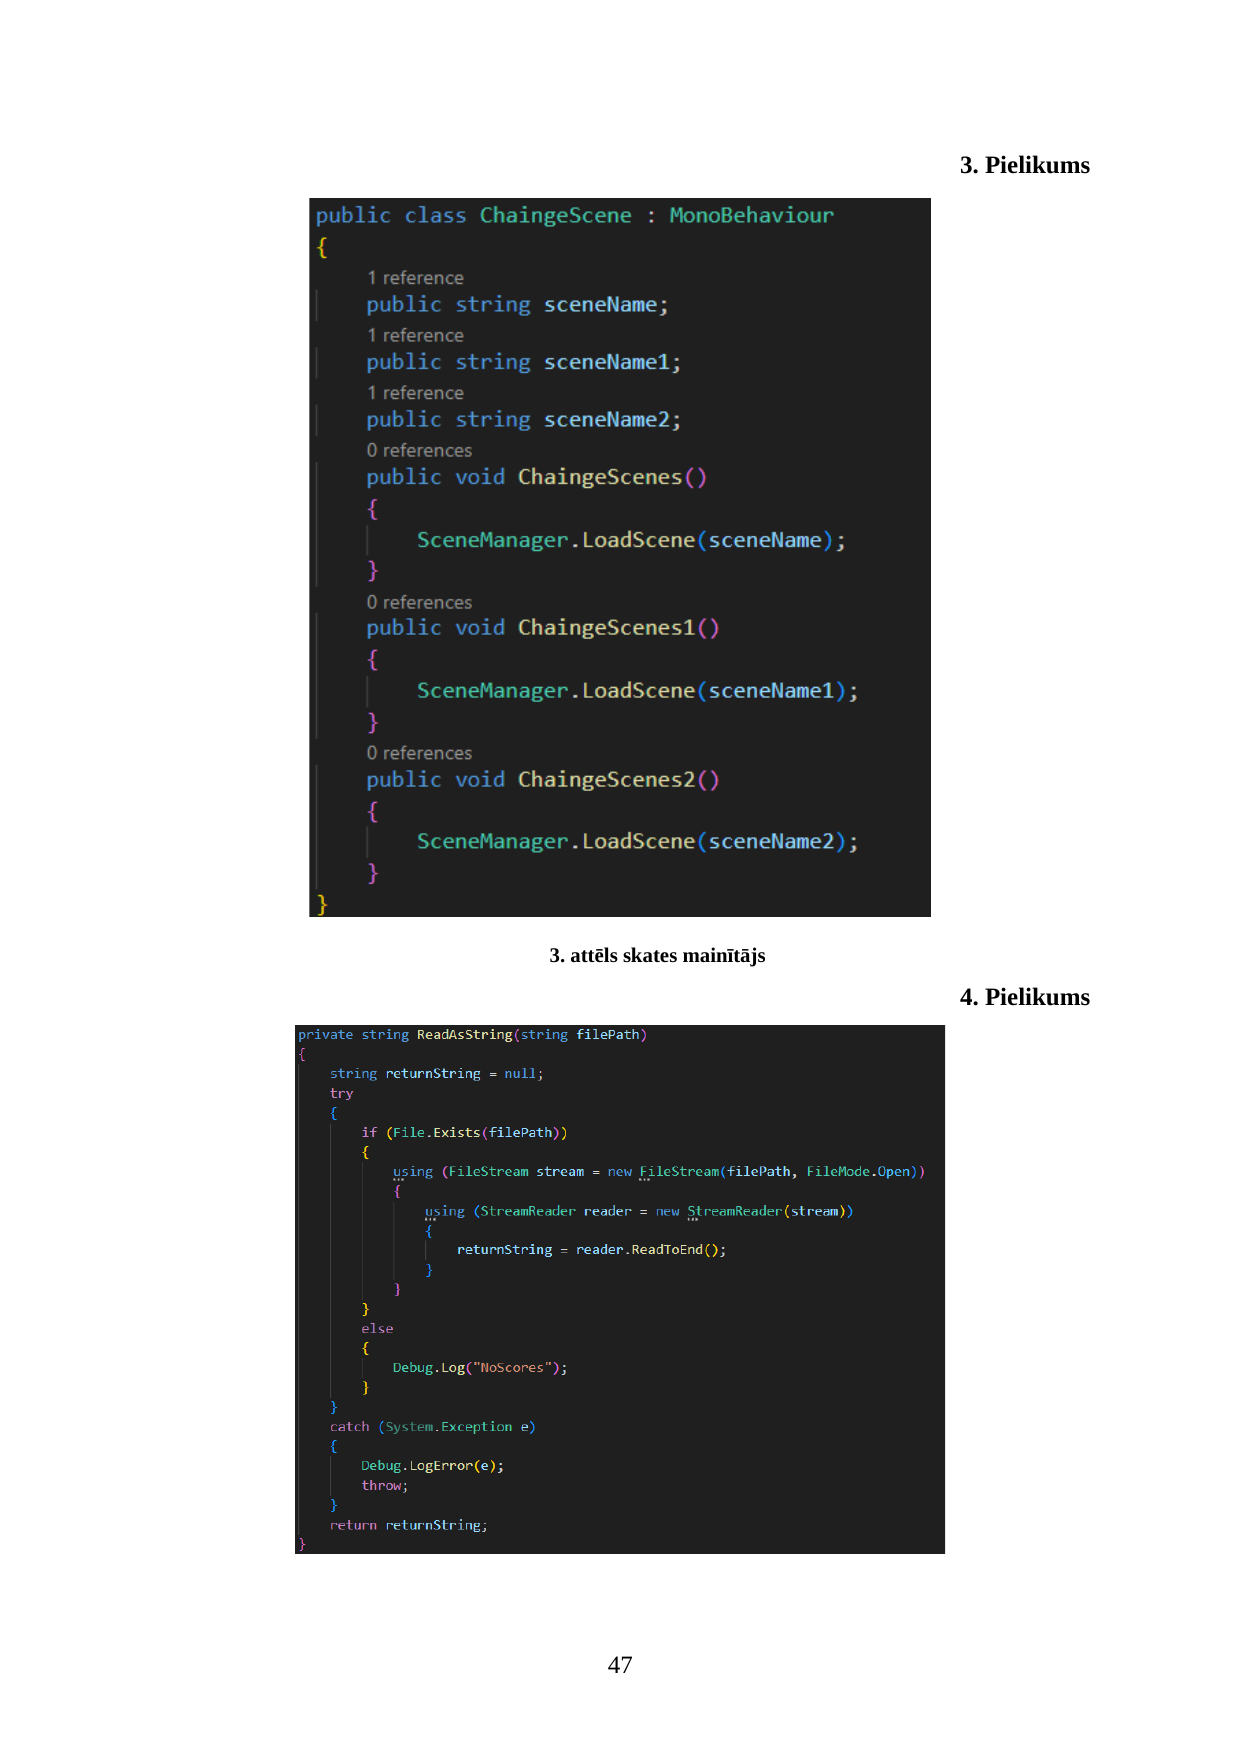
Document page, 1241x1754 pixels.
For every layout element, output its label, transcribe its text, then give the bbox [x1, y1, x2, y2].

picture [295, 1025, 946, 1554]
text 4. Pielikums [150, 982, 1090, 1010]
text 3. Pielikums [150, 150, 1090, 179]
picture [309, 198, 931, 917]
